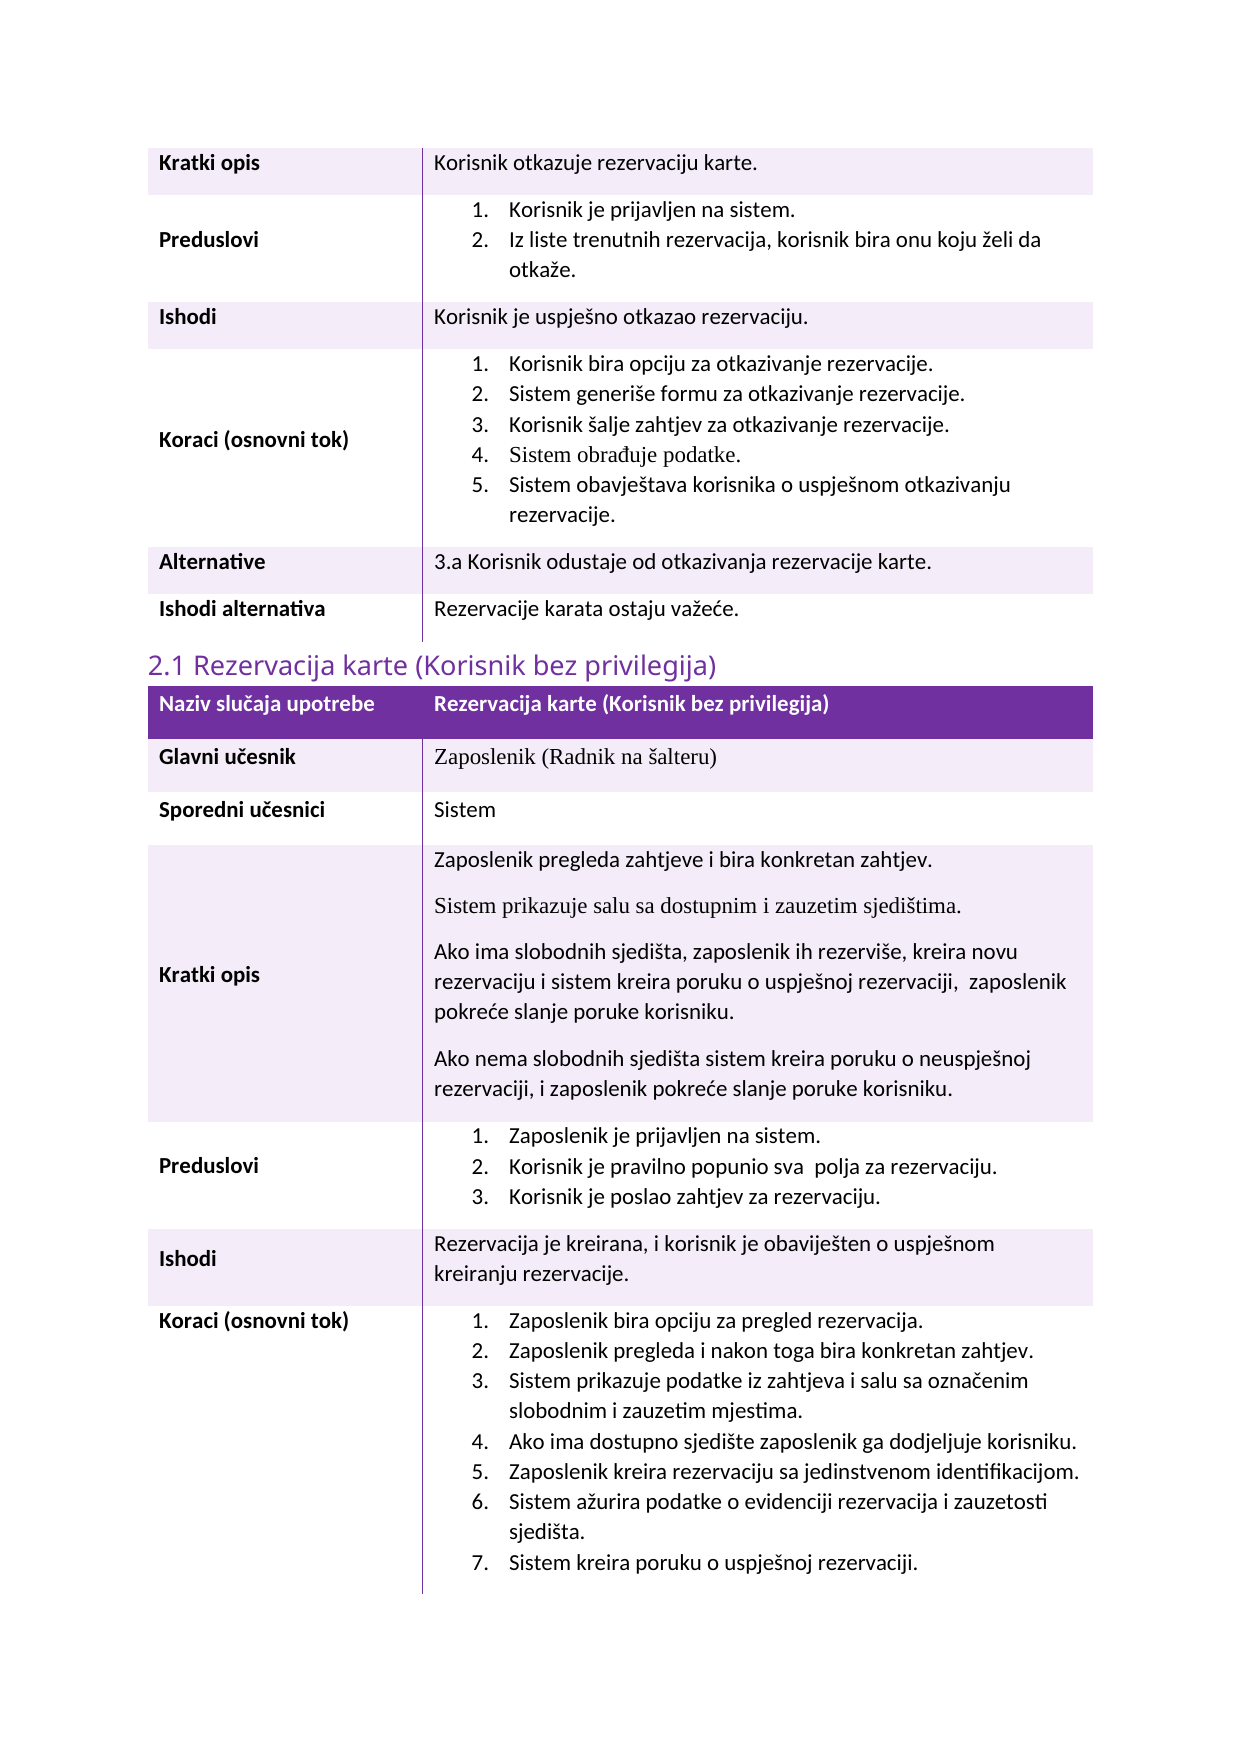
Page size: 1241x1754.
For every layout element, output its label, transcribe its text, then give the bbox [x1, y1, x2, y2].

table_cell Sistem [423, 792, 1093, 845]
table_cell Ishodi [148, 1229, 422, 1306]
table_cell Zaposlenik je prijavljen na sistem. Korisnik je pravilno popunio sva polja za rezervaciju. Korisnik je poslao zahtjev za rezervaciju. [423, 1122, 1093, 1229]
table_cell Korisnik bira opciju za otkazivanje rezervacije. Sistem generiše formu za otkazivanje rezervacije. Korisnik šalje zahtjev za otkazivanje rezervacije. Sistem obrađuje podatke. Sistem obavještava korisnika o uspješnom otkazivanju rezervacije. [423, 349, 1093, 547]
table_cell Zaposlenik pregleda zahtjeve i bira konkretan zahtjev. Sistem prikazuje salu sa dostupnim i zauzetim sjedištima. Ako ima slobodnih sjedišta, zaposlenik ih rezerviše, kreira novu rezervaciju i sistem kreira poruku o uspješnoj rezervaciji, zaposlenik pokreće slanje poruke korisniku. Ako nema slobodnih sjedišta sistem kreira poruku o neuspješnoj rezervaciji, i zaposlenik pokreće slanje poruke korisniku. [423, 845, 1093, 1122]
table_cell Sporedni učesnici [148, 792, 422, 845]
table_cell Kratki opis [148, 845, 422, 1122]
table_cell Glavni učesnik [148, 739, 422, 792]
table_cell Ishodi [148, 302, 422, 349]
table_cell Korisnik je uspješno otkazao rezervaciju. [423, 302, 1093, 349]
table_header Naziv slučaja upotrebe [148, 686, 423, 739]
table_cell Kratki opis [148, 148, 422, 195]
table_cell Korisnik je prijavljen na sistem. Iz liste trenutnih rezervacija, korisnik bira onu koju želi da otkaže. [423, 195, 1093, 302]
table_header Rezervacija karte (Korisnik bez privilegija) [423, 686, 1093, 739]
table_cell Rezervacije karata ostaju važeće. [423, 595, 1093, 642]
table_cell Korisnik otkazuje rezervaciju karte. [423, 148, 1093, 195]
table_cell Alternative [148, 547, 422, 594]
table_cell Preduslovi [148, 195, 422, 302]
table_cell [148, 1306, 422, 1594]
table_cell Zaposlenik (Radnik na šalteru) [423, 739, 1093, 792]
subtitle 2.1 Rezervacija karte (Korisnik bez privilegija) [148, 646, 1093, 683]
table_cell Koraci (osnovni tok) [148, 349, 422, 547]
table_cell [423, 1306, 1093, 1594]
table_cell 3.a Korisnik odustaje od otkazivanja rezervacije karte. [423, 547, 1093, 594]
table_cell Ishodi alternativa [148, 595, 422, 642]
table_cell Preduslovi [148, 1122, 422, 1229]
table_cell Rezervacija je kreirana, i korisnik je obaviješten o uspješnom kreiranju rezervacije. [423, 1229, 1093, 1306]
